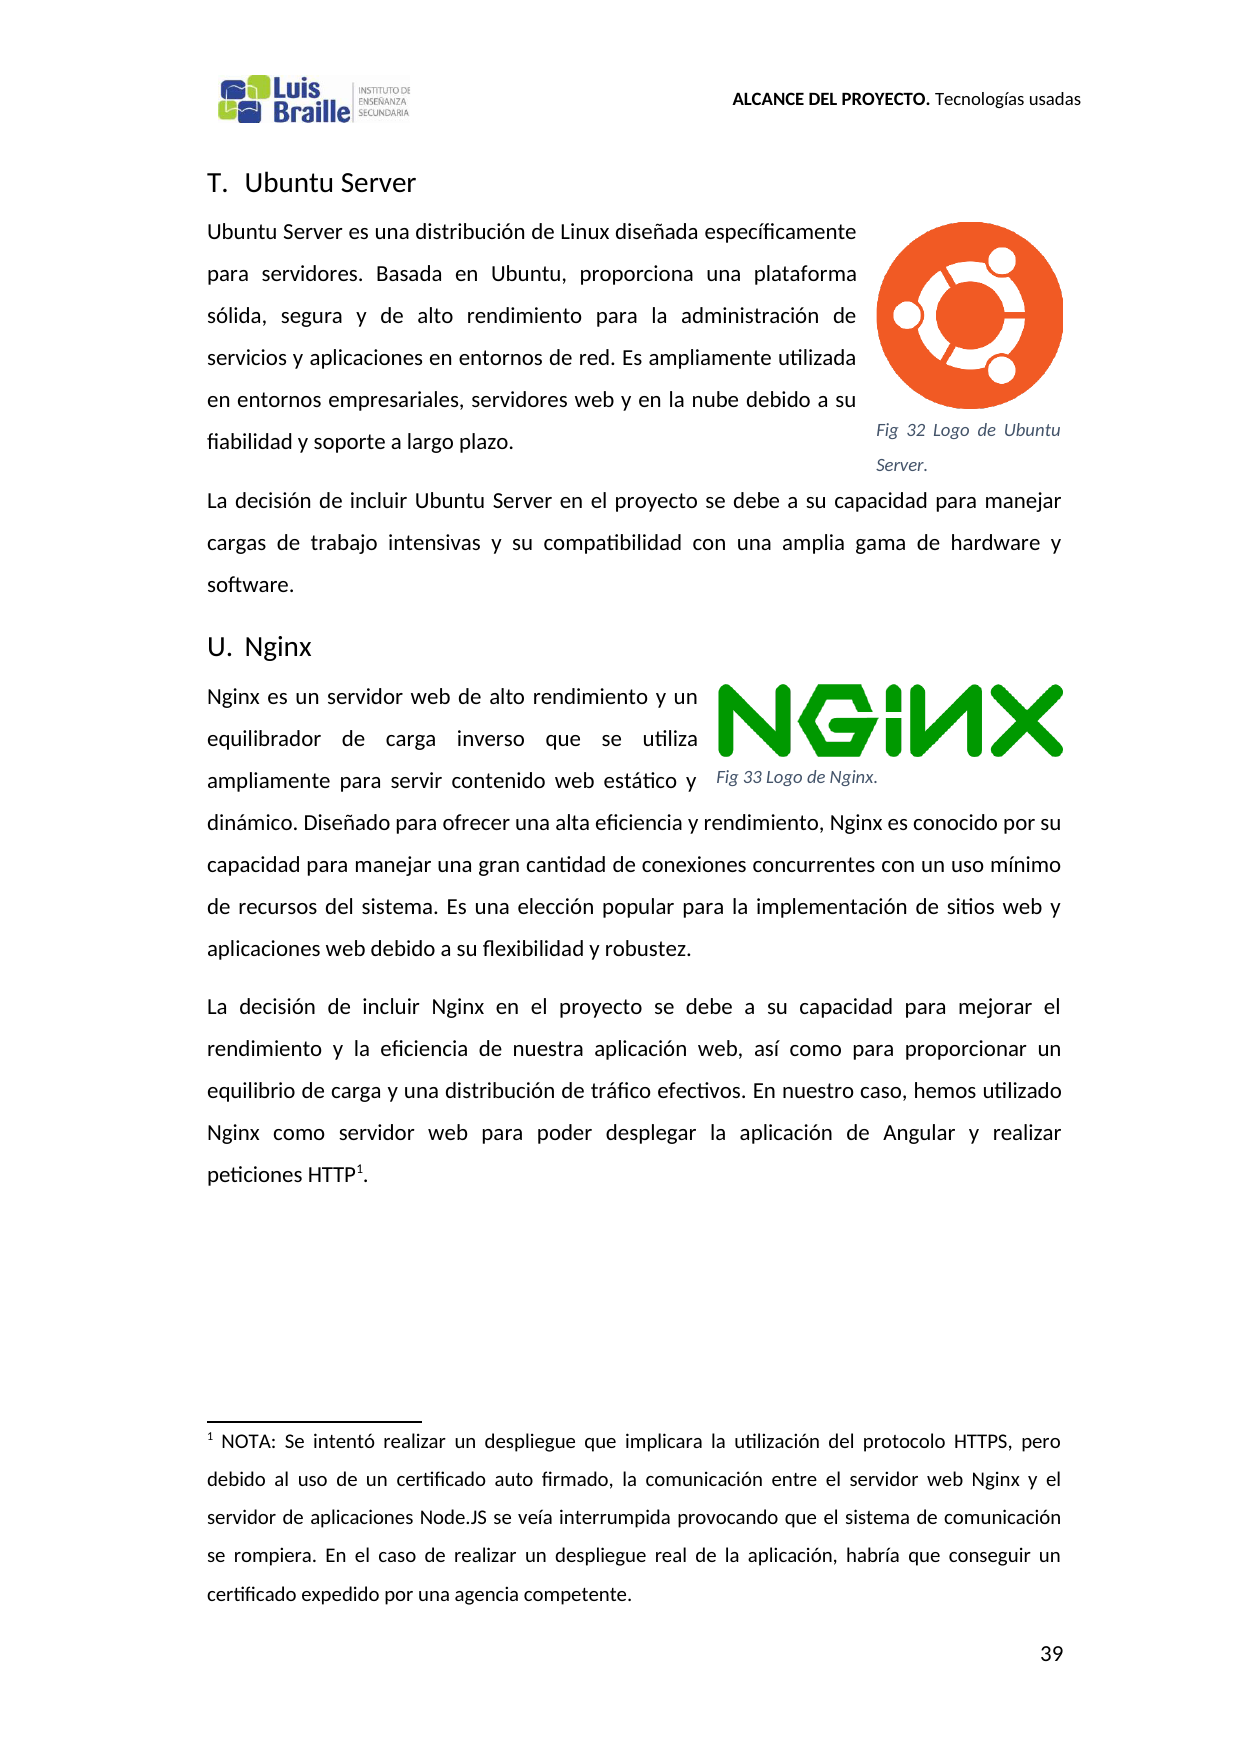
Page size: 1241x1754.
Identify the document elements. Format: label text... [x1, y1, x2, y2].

list Ubuntu Server [207, 164, 1063, 199]
text La decisión de incluir Nginx en el proyecto se debe a su capacidad para mejorar el rendimiento y la eficiencia de nuestra aplicación web, así como para proporcionar un equilibrio de carga y una distribución de tráfico efectivos. En nuestro caso, hemos utilizado Nginx como servidor web para poder desplegar la aplicación de Angular y realizar peticiones HTTP. [207, 992, 1063, 1188]
list Nginx [207, 628, 1063, 664]
text Nginx es un servidor web de alto rendimiento y un equilibrador de carga inverso que se utiliza ampliamente para servir contenido web estático y dinámico. Diseñado para ofrecer una alta eficiencia y rendimiento, Nginx es conocido por su capacidad para manejar una gran cantidad de conexiones concurrentes con un uso mínimo de recursos del sistema. Es una elección popular para la implementación de sitios web y aplicaciones web debido a su flexibilidad y robustez. [207, 682, 1063, 962]
picture [876, 222, 1063, 409]
picture [717, 684, 1063, 757]
text La decisión de incluir Ubuntu Server en el proyecto se debe a su capacidad para manejar cargas de trabajo intensivas y su compatibilidad con una amplia gama de hardware y software. [207, 486, 1063, 598]
text Ubuntu Server es una distribución de Linux diseñada específicamente para servidores. Basada en Ubuntu, proporciona una plataforma sólida, segura y de alto rendimiento para la administración de servicios y aplicaciones en entornos de red. Es ampliamente utilizada en entornos empresariales, servidores web y en la nube debido a su fiabilidad y soporte a largo plazo. [207, 217, 1063, 455]
